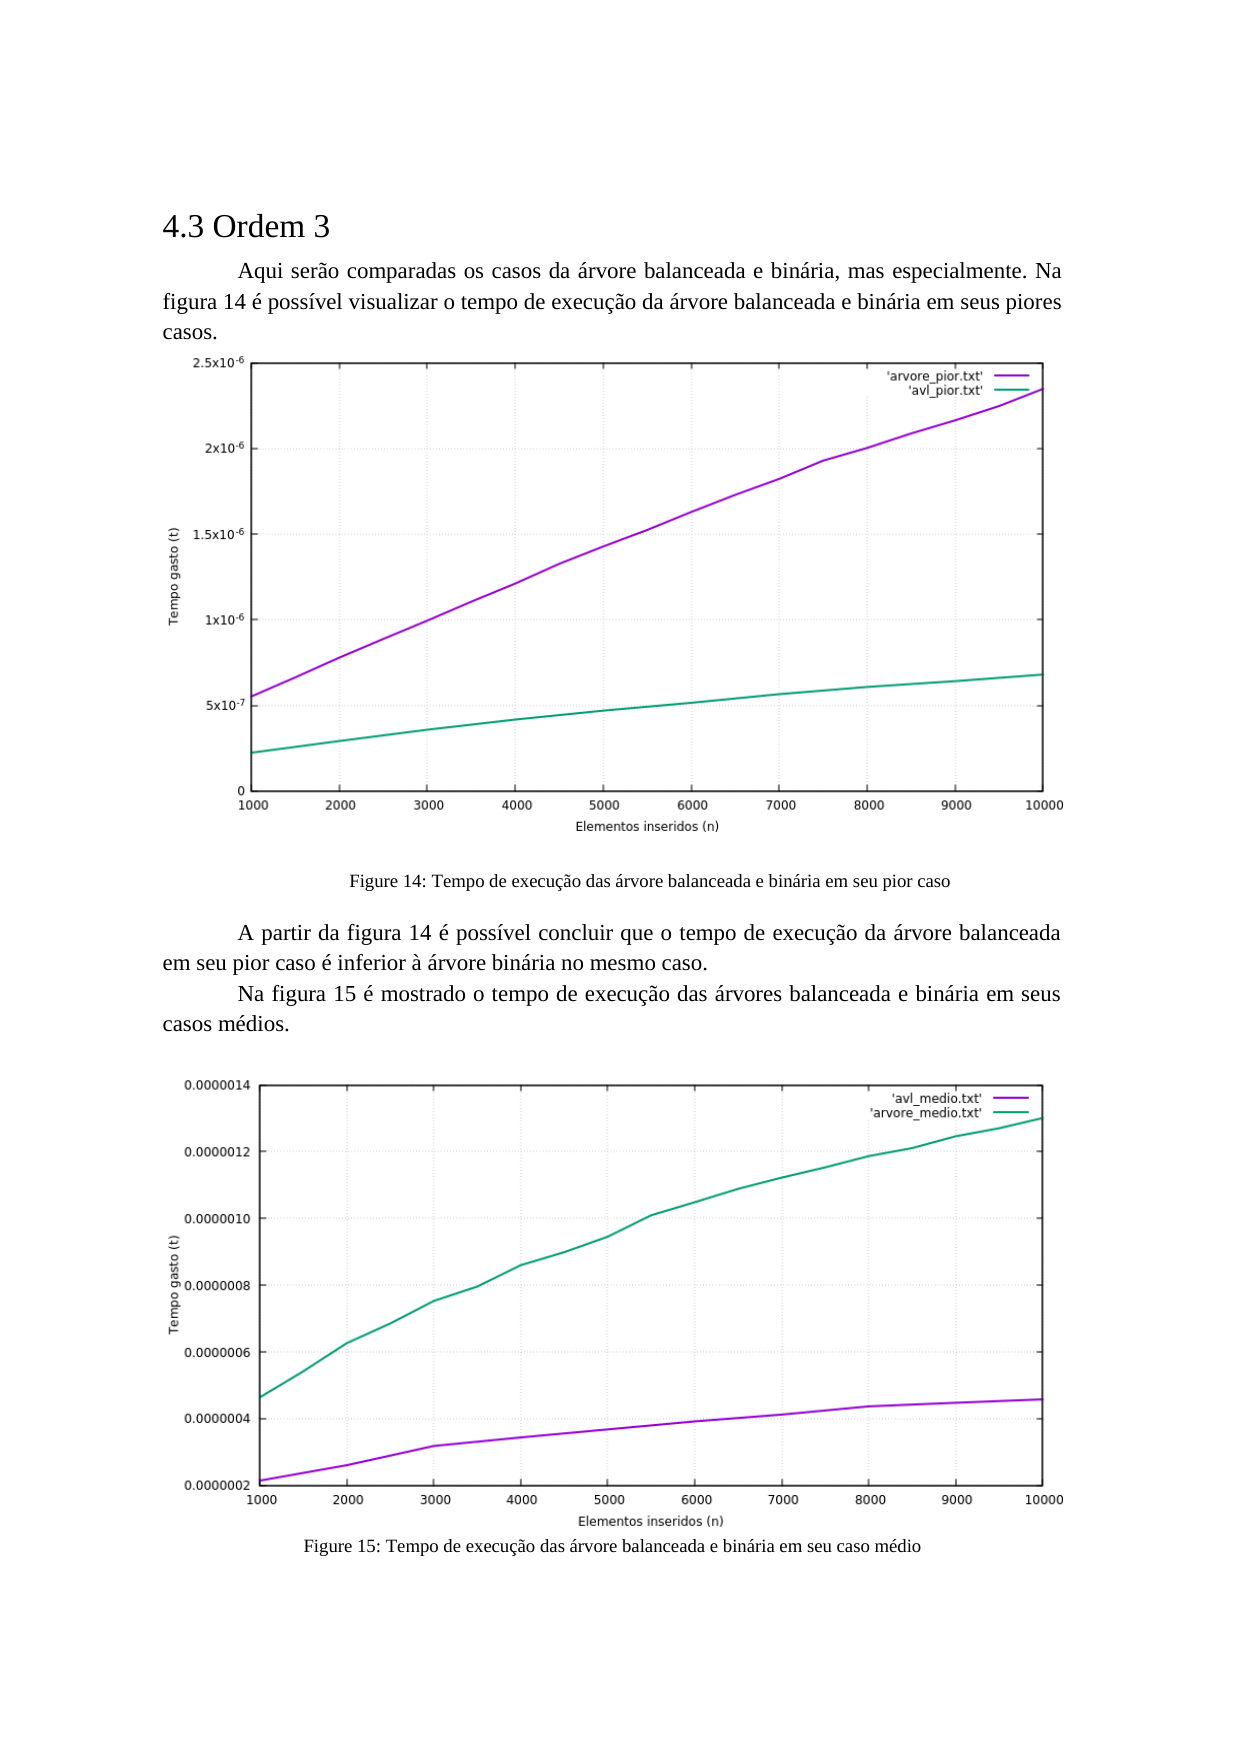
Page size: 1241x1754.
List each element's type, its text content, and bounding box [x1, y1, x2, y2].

picture [162, 348, 1064, 836]
text A partir da figura 14 é possível concluir que o tempo de execução da árvore balanceada em seu pior caso é inferior à árvore binária no mesmo caso. [162, 919, 1063, 976]
text Figure 14: Tempo de execução das árvore balanceada e binária em seu pior caso [162, 870, 1063, 891]
subtitle 4.3 Ordem 3 [162, 207, 1063, 245]
text Aqui serão comparadas os casos da árvore balanceada e binária, mas especialmente. Na figura 14 é possível visualizar o tempo de execução da árvore balanceada e binária em seus piores casos. [162, 257, 1063, 344]
text Na figura 15 é mostrado o tempo de execução das árvores balanceada e binária em seus casos médios. [162, 980, 1063, 1036]
text Figure 15: Tempo de execução das árvore balanceada e binária em seu caso médio [162, 1534, 1063, 1556]
picture [162, 1070, 1064, 1531]
